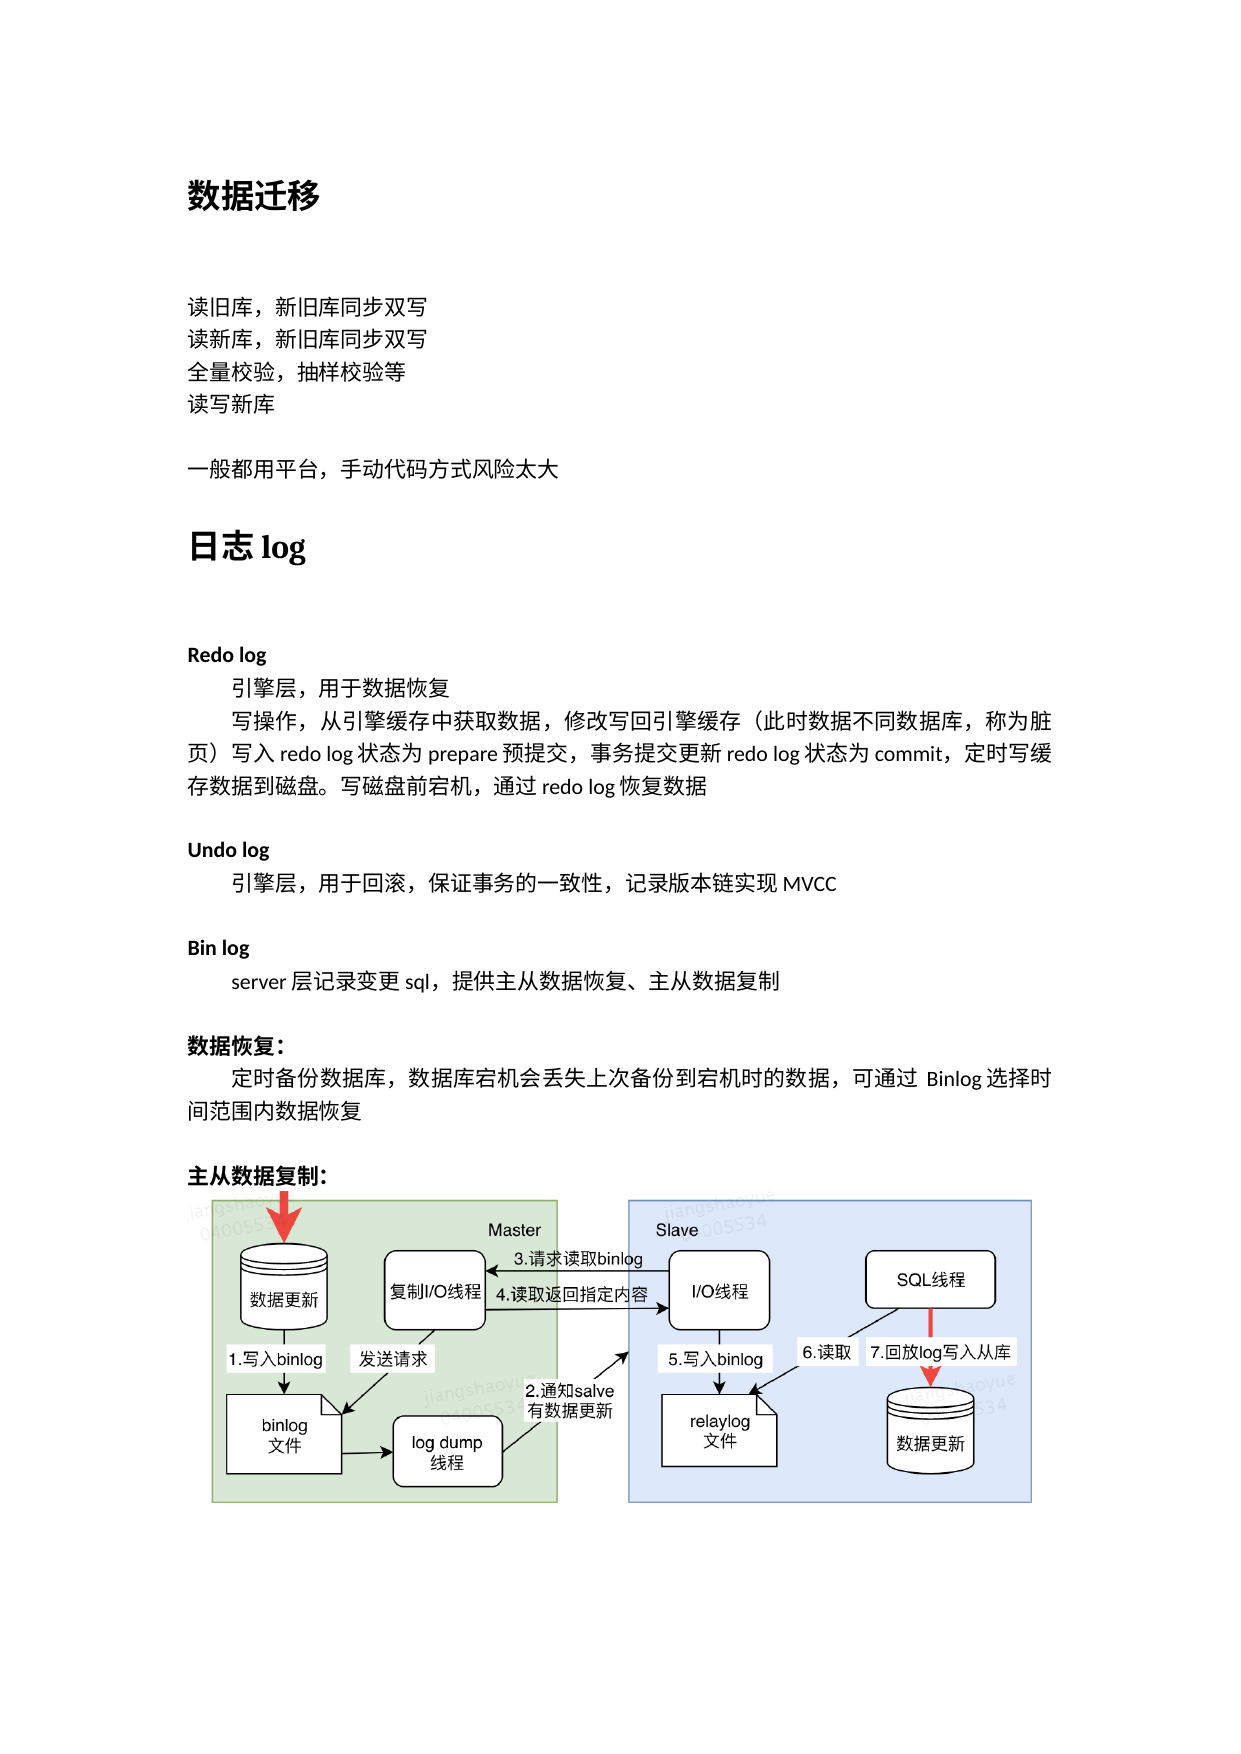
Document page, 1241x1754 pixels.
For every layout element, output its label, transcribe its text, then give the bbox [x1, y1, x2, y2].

text server层记录变更sql，提供主从数据恢复、主从数据复制 [187, 963, 1053, 996]
text 读写新库 [187, 387, 1053, 419]
text Undo log [187, 833, 1053, 866]
text 引擎层，用于数据恢复 [187, 671, 1053, 703]
subtitle 数据迁移 [187, 162, 1053, 227]
text Redo log [187, 638, 1053, 671]
text 主从数据复制： [187, 1158, 1053, 1191]
subtitle 日志log [187, 511, 1053, 576]
text 数据恢复： [187, 1028, 1053, 1061]
text 读新库，新旧库同步双写 [187, 322, 1053, 354]
text 定时备份数据库，数据库宕机会丢失上次备份到宕机时的数据，可通过Binlog选择时间范围内数据恢复 [187, 1061, 1053, 1126]
picture [187, 1191, 1053, 1505]
text Bin log [187, 931, 1053, 963]
text 一般都用平台，手动代码方式风险太大 [187, 452, 1053, 484]
text 引擎层，用于回滚，保证事务的一致性，记录版本链实现MVCC [187, 866, 1053, 898]
text 全量校验，抽样校验等 [187, 354, 1053, 387]
text 读旧库，新旧库同步双写 [187, 289, 1053, 322]
text 写操作，从引擎缓存中获取数据，修改写回引擎缓存（此时数据不同数据库，称为脏页）写入redo log状态为prepare预提交，事务提交更新redo log状态为commit，定时写缓存数据到磁盘。写磁盘前宕机，通过redo log恢复数据 [187, 703, 1053, 801]
